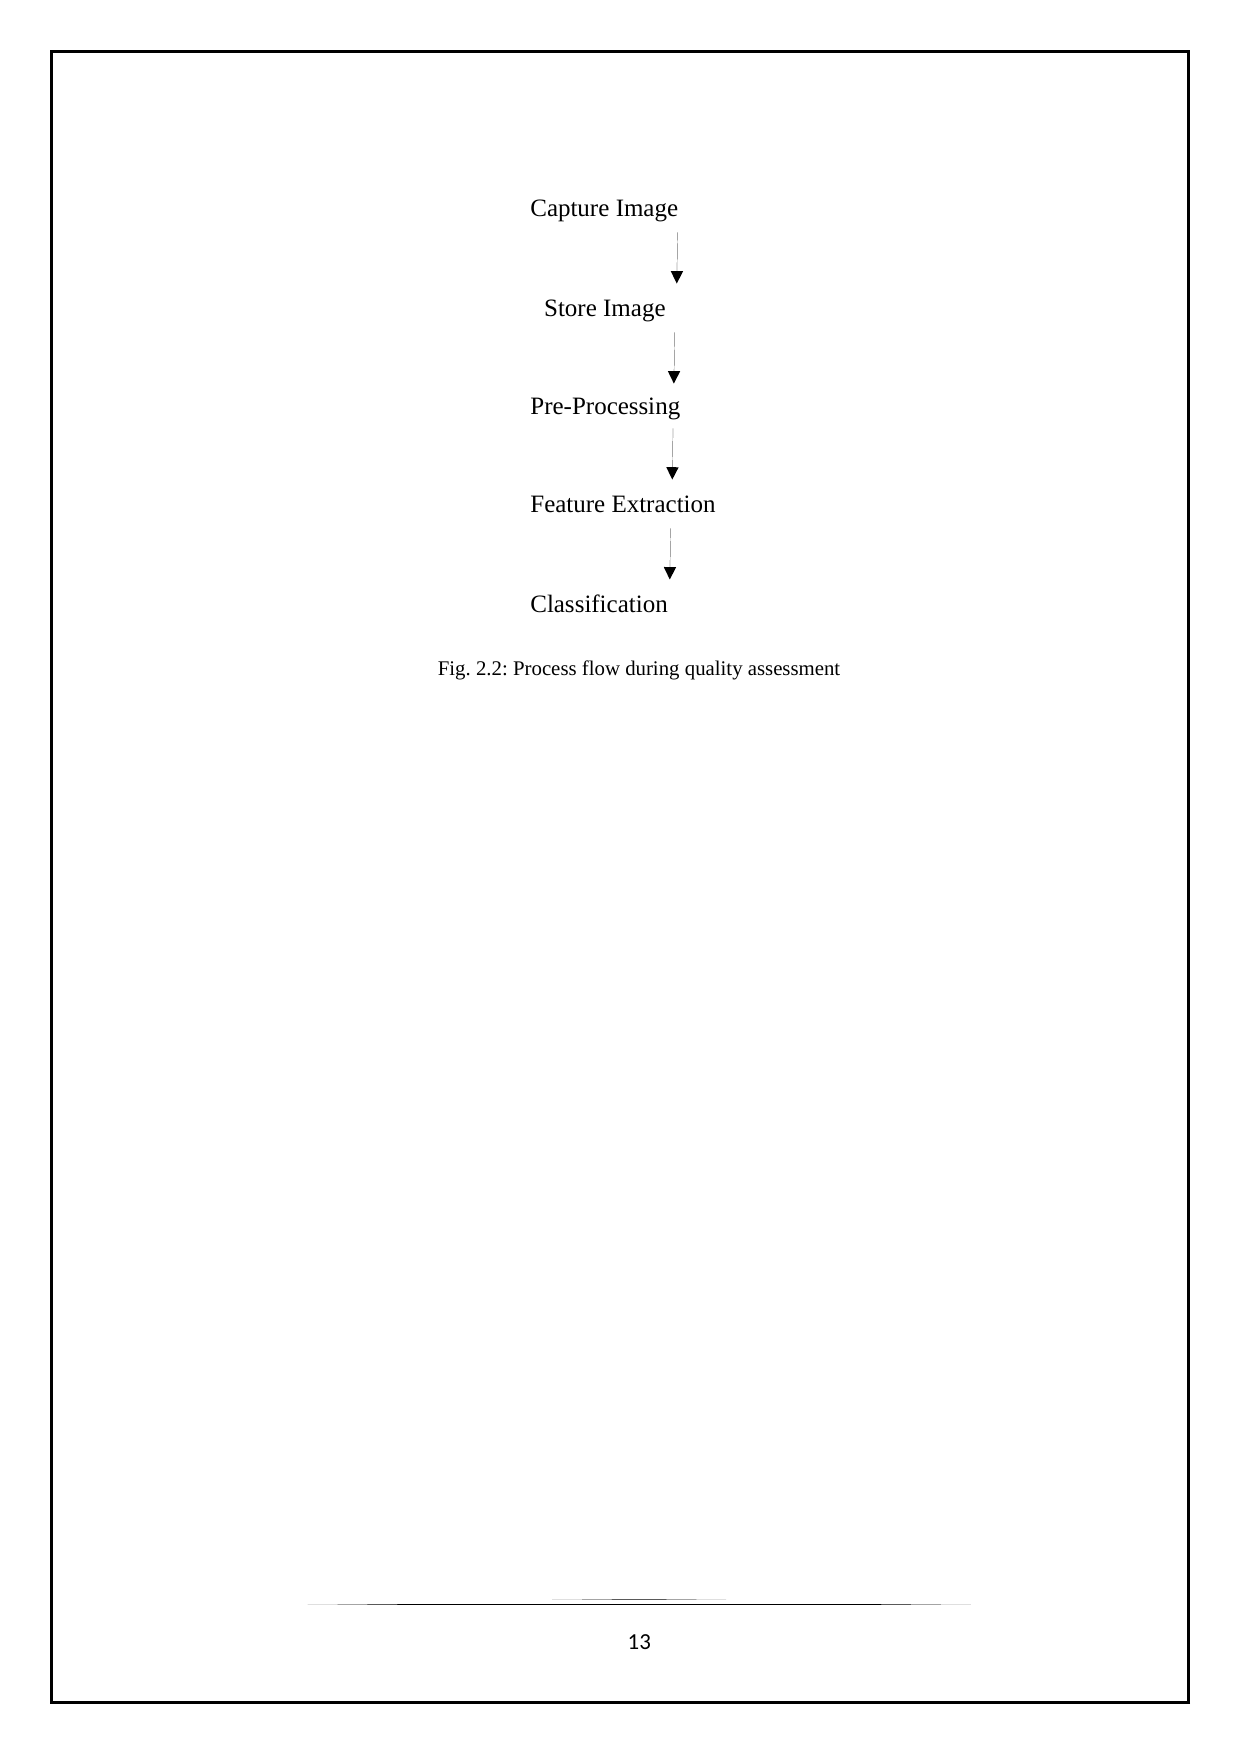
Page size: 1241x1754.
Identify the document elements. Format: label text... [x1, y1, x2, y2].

list Fig. 2.2: Process flow during quality assessment [188, 655, 1090, 679]
